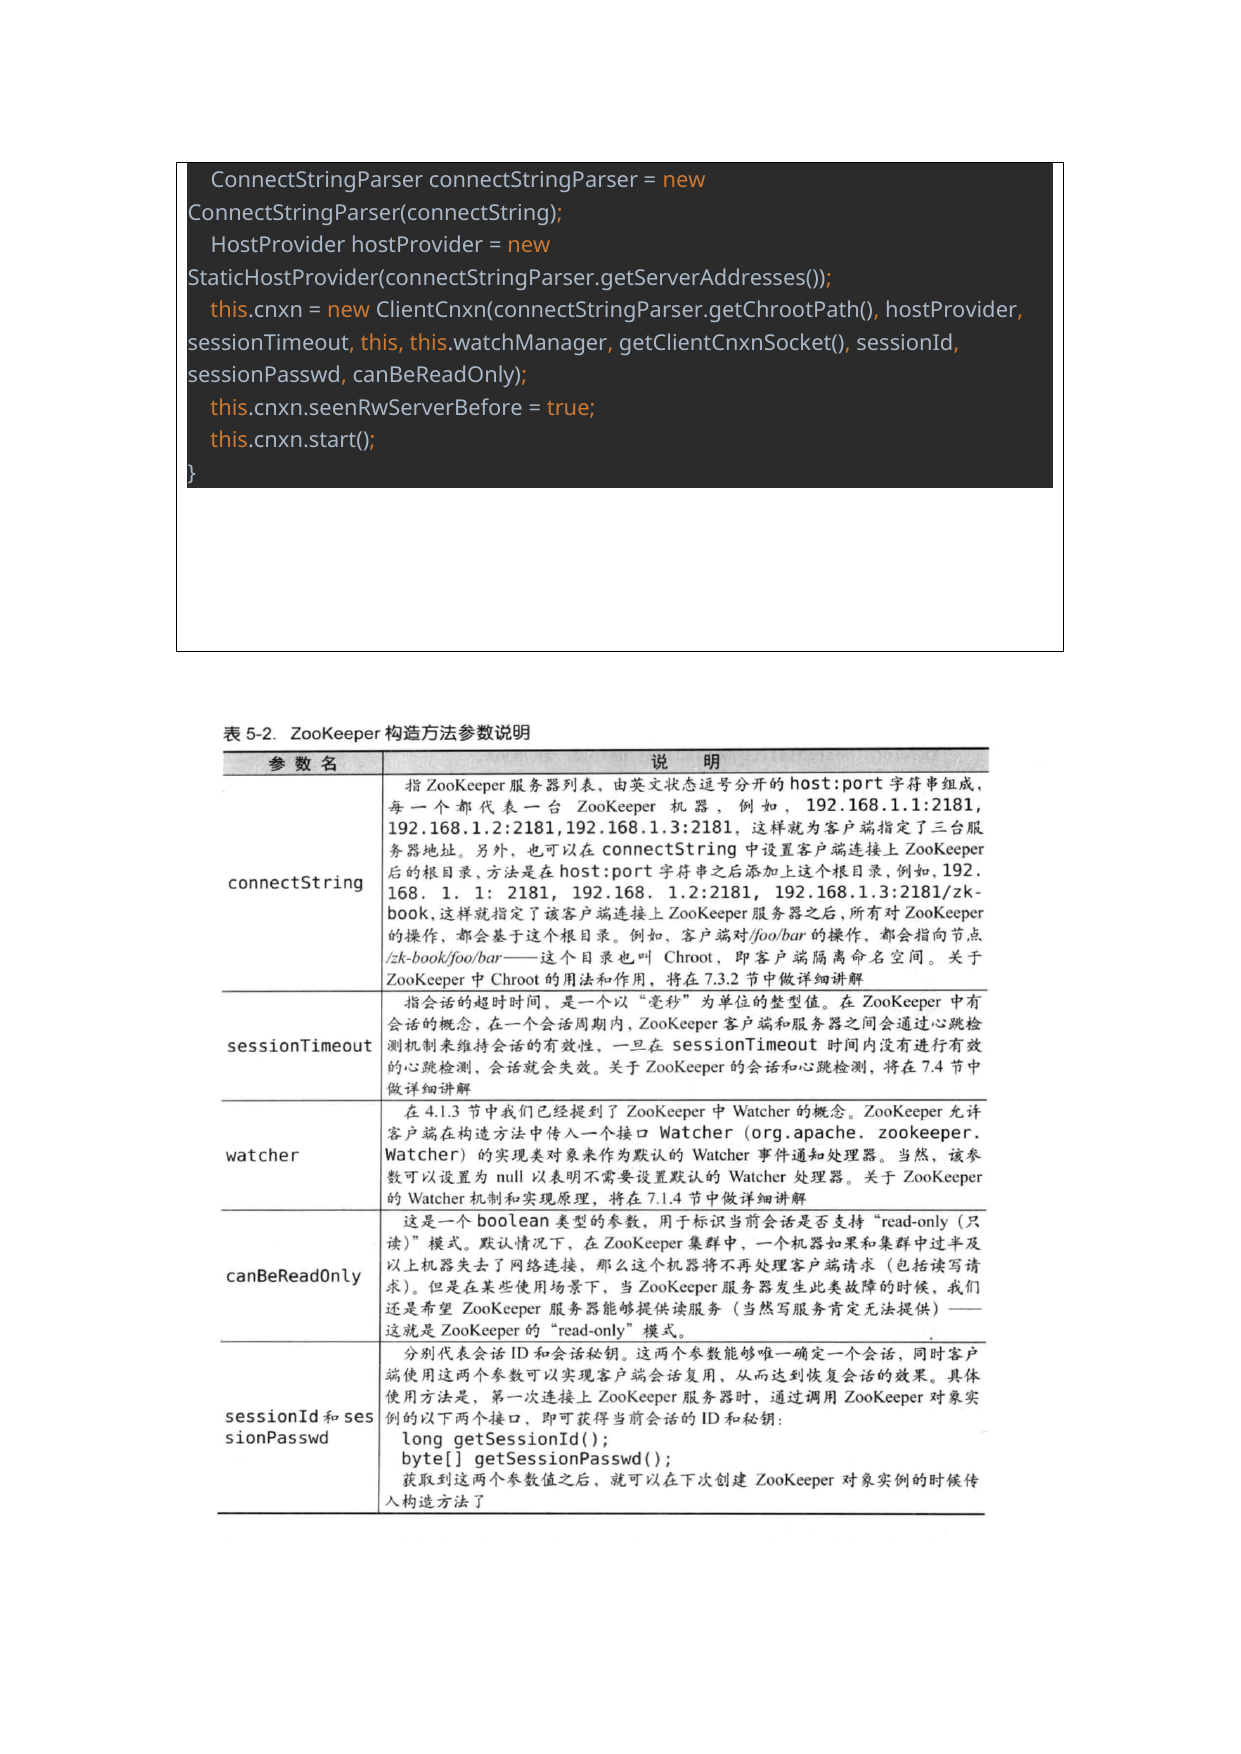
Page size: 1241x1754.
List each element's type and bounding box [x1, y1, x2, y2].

table_header [177, 163, 1063, 651]
picture [187, 716, 1053, 1538]
